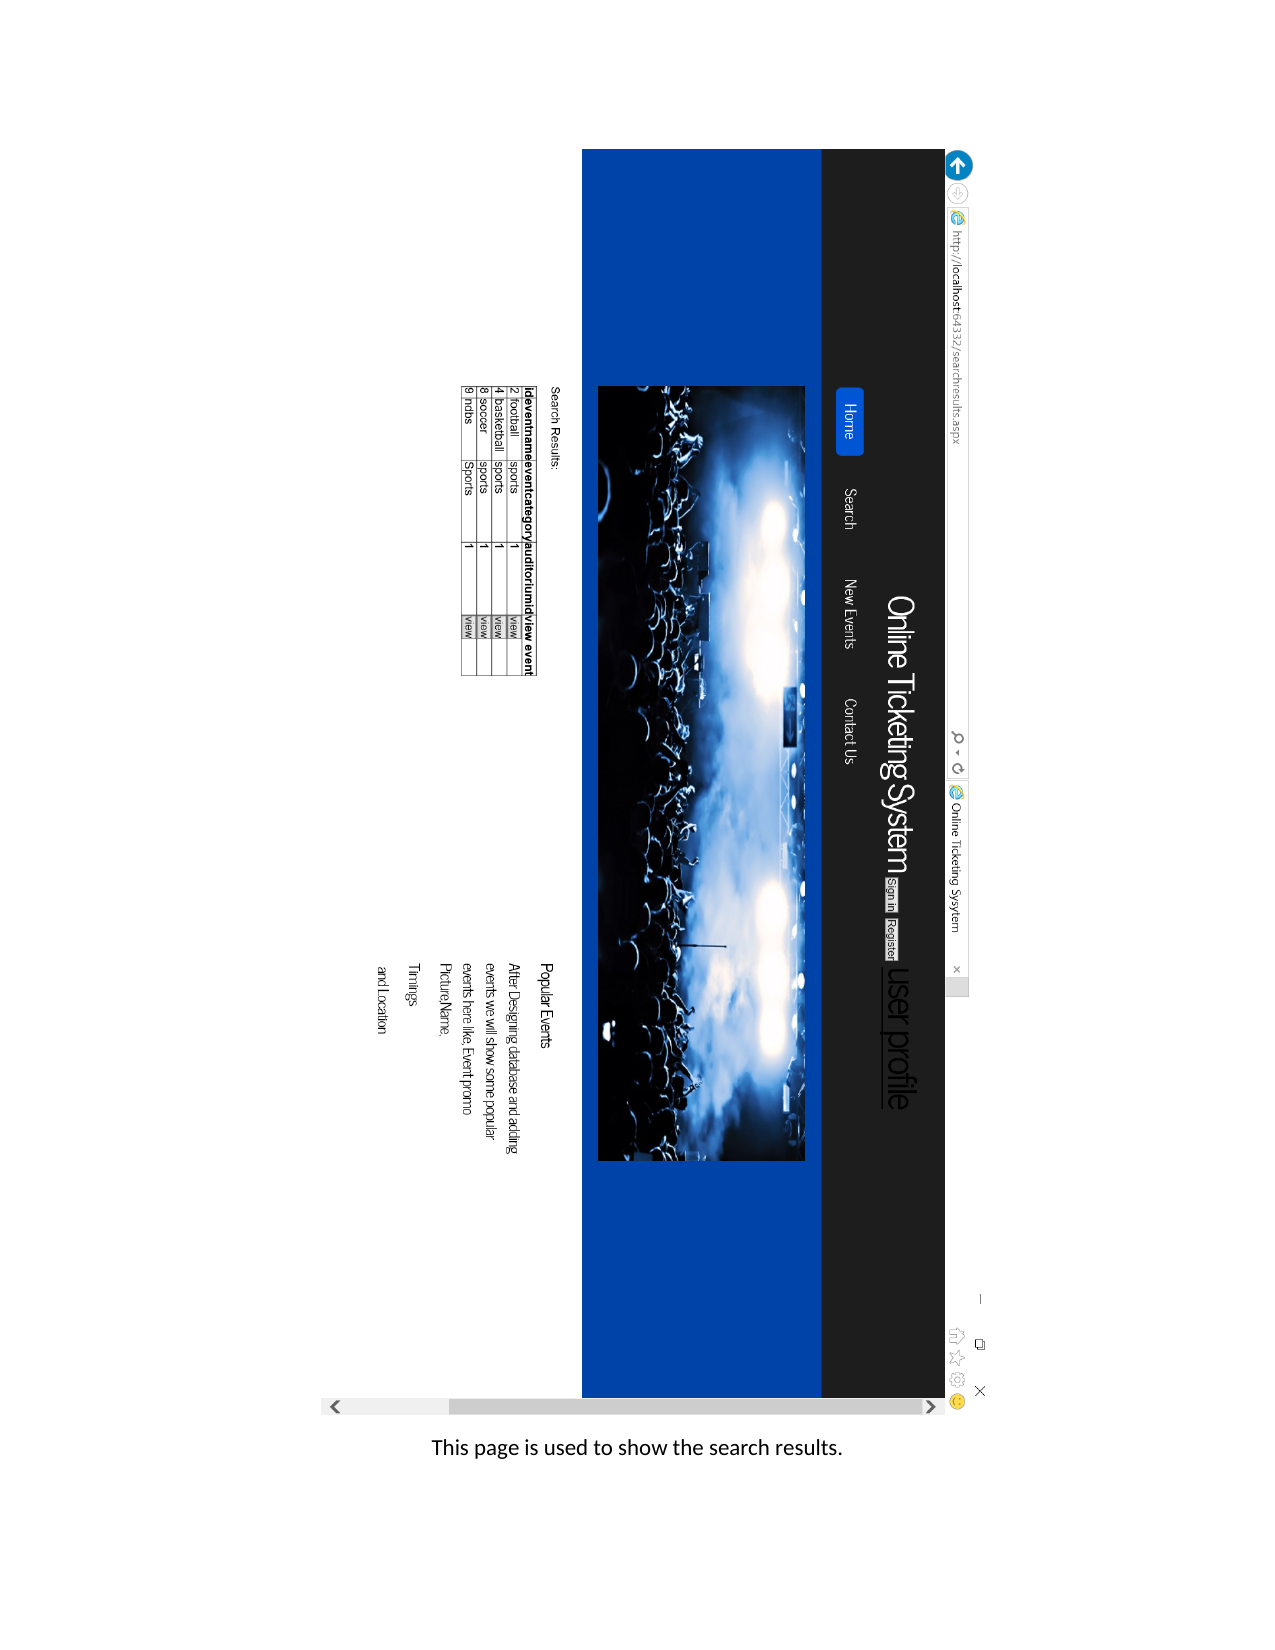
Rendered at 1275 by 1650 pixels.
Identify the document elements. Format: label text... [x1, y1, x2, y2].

picture [281, 149, 994, 1415]
text This page is used to show the search results. [150, 1433, 1125, 1462]
